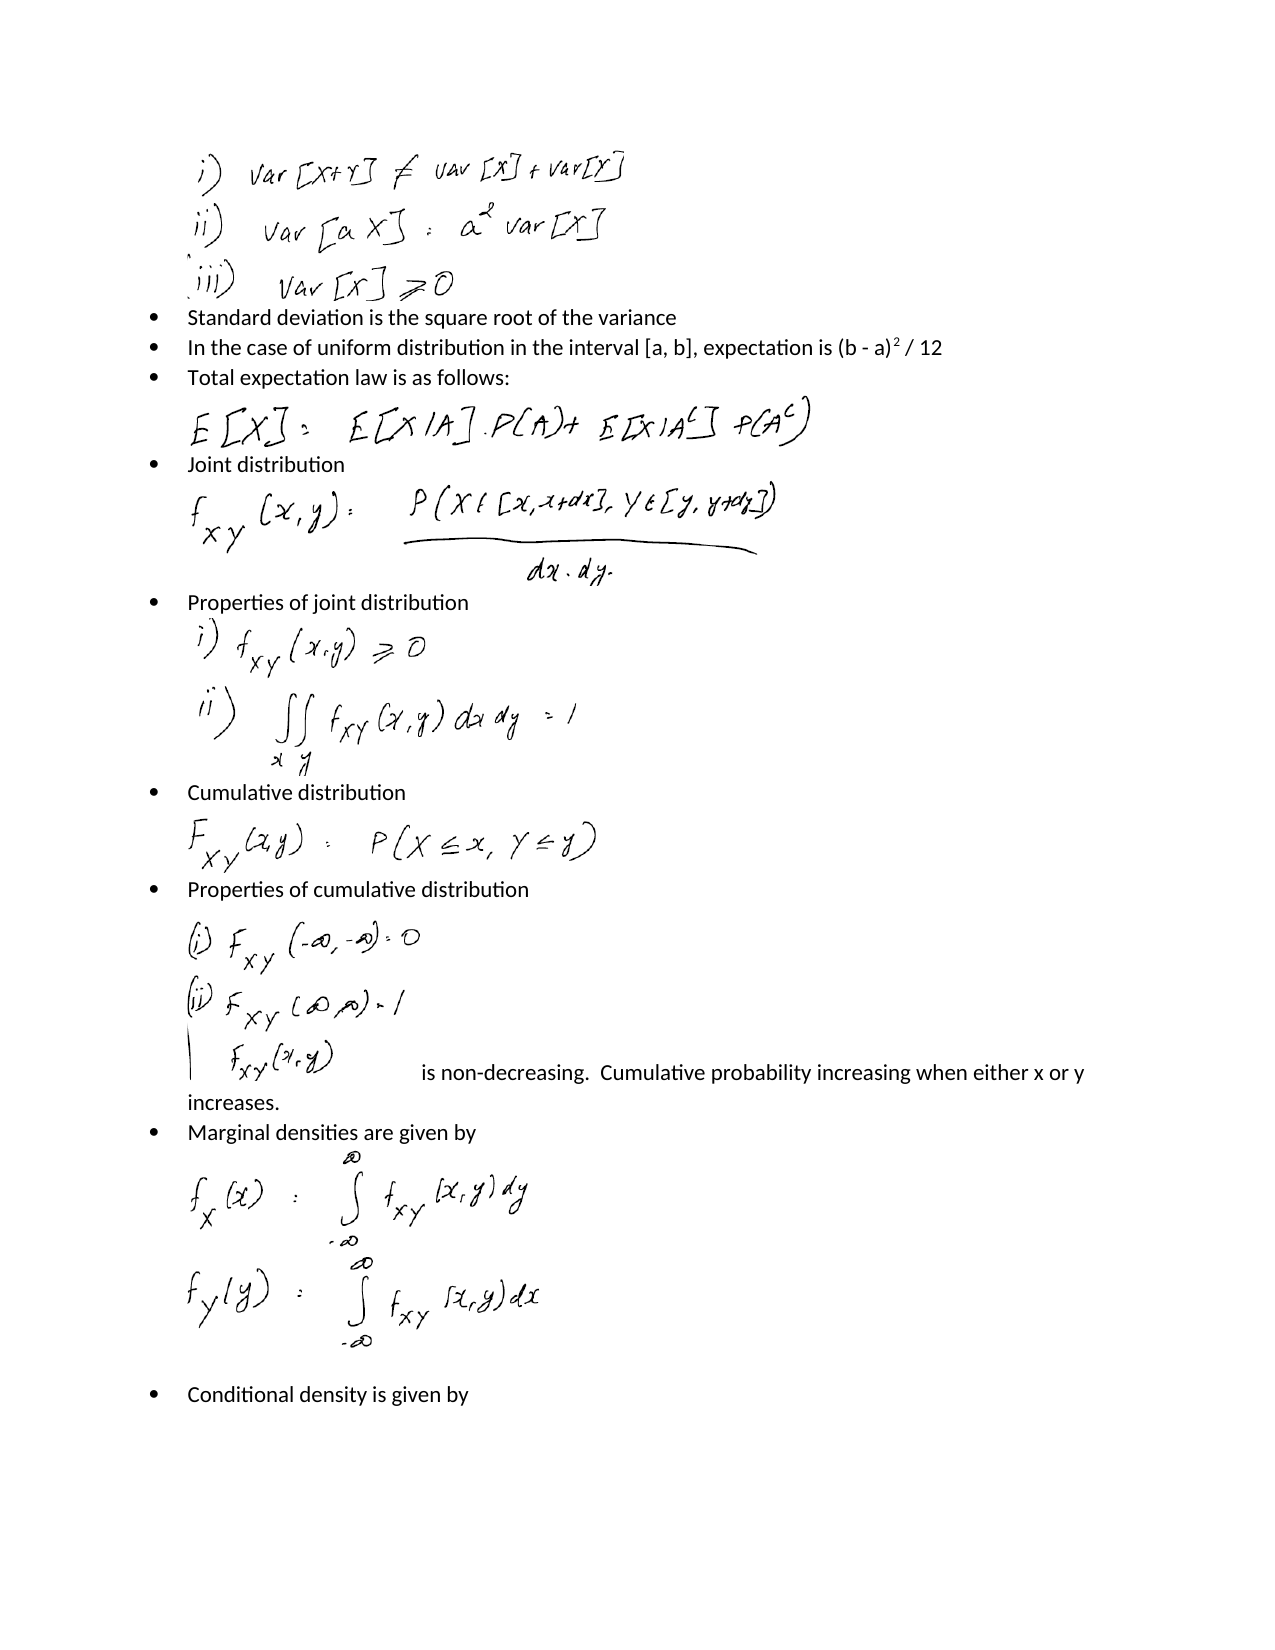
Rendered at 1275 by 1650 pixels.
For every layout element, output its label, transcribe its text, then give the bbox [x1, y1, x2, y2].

picture [187, 807, 598, 873]
picture [187, 1148, 543, 1349]
picture [187, 480, 779, 586]
picture [187, 618, 579, 776]
list Conditional density is given by [150, 1381, 1125, 1408]
list is non-decreasing. Cumulative probability increasing when either x or y increases. [187, 905, 1125, 1116]
list Properties of joint distribution [150, 588, 1125, 616]
list Total expectation law is as follows: [150, 363, 1125, 392]
list Properties of cumulative distribution [150, 875, 1125, 903]
list Cumulative distribution [150, 778, 1125, 806]
picture [187, 150, 624, 301]
list Joint distribution [150, 450, 1125, 478]
list Marginal densities are given by [150, 1118, 1125, 1146]
picture [187, 393, 817, 448]
picture [187, 905, 422, 1081]
list Standard deviation is the square root of the variance [150, 303, 1125, 331]
list In the case of uniform distribution in the interval [a, b], expectation is (b - a)2 / 12 [150, 333, 1125, 361]
